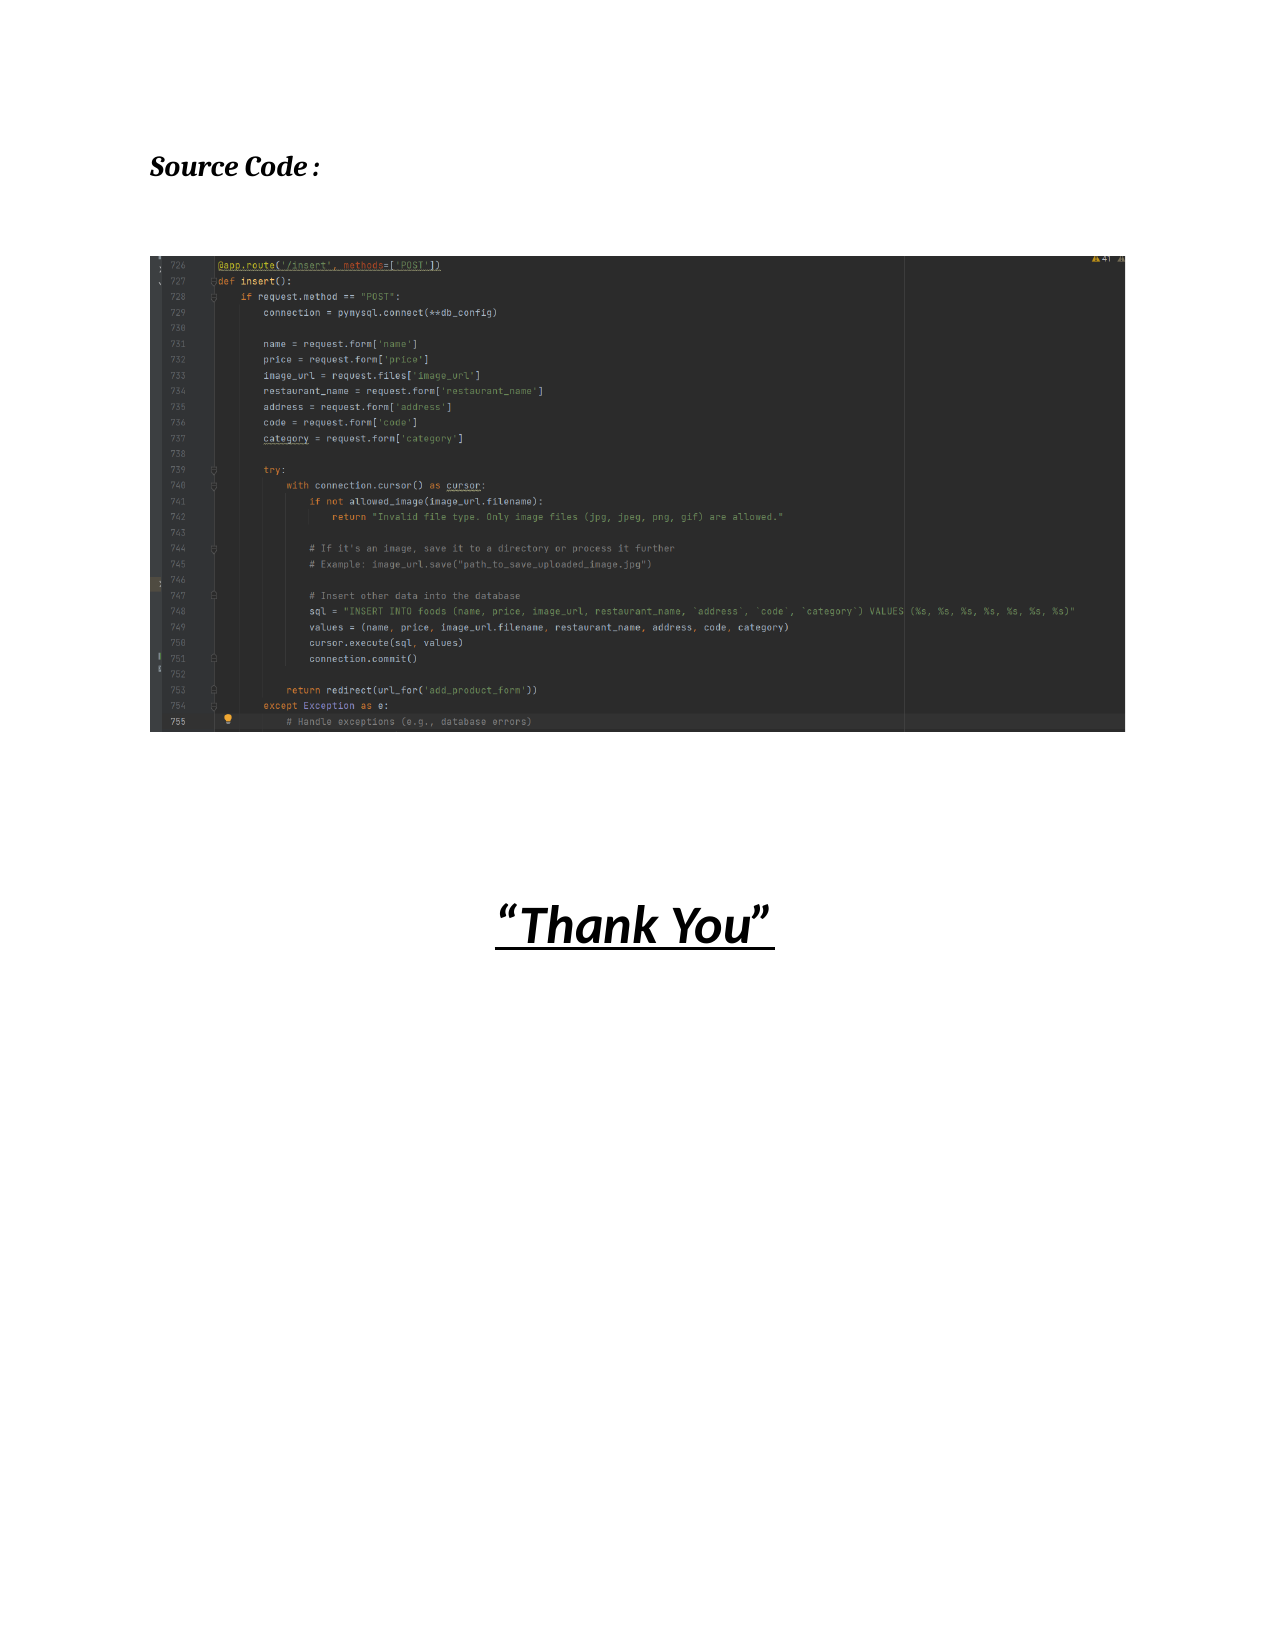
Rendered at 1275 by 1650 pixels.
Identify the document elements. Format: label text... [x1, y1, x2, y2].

text “Thank You” [150, 891, 1125, 957]
text Source Code : [150, 150, 1125, 183]
picture [150, 256, 1125, 732]
